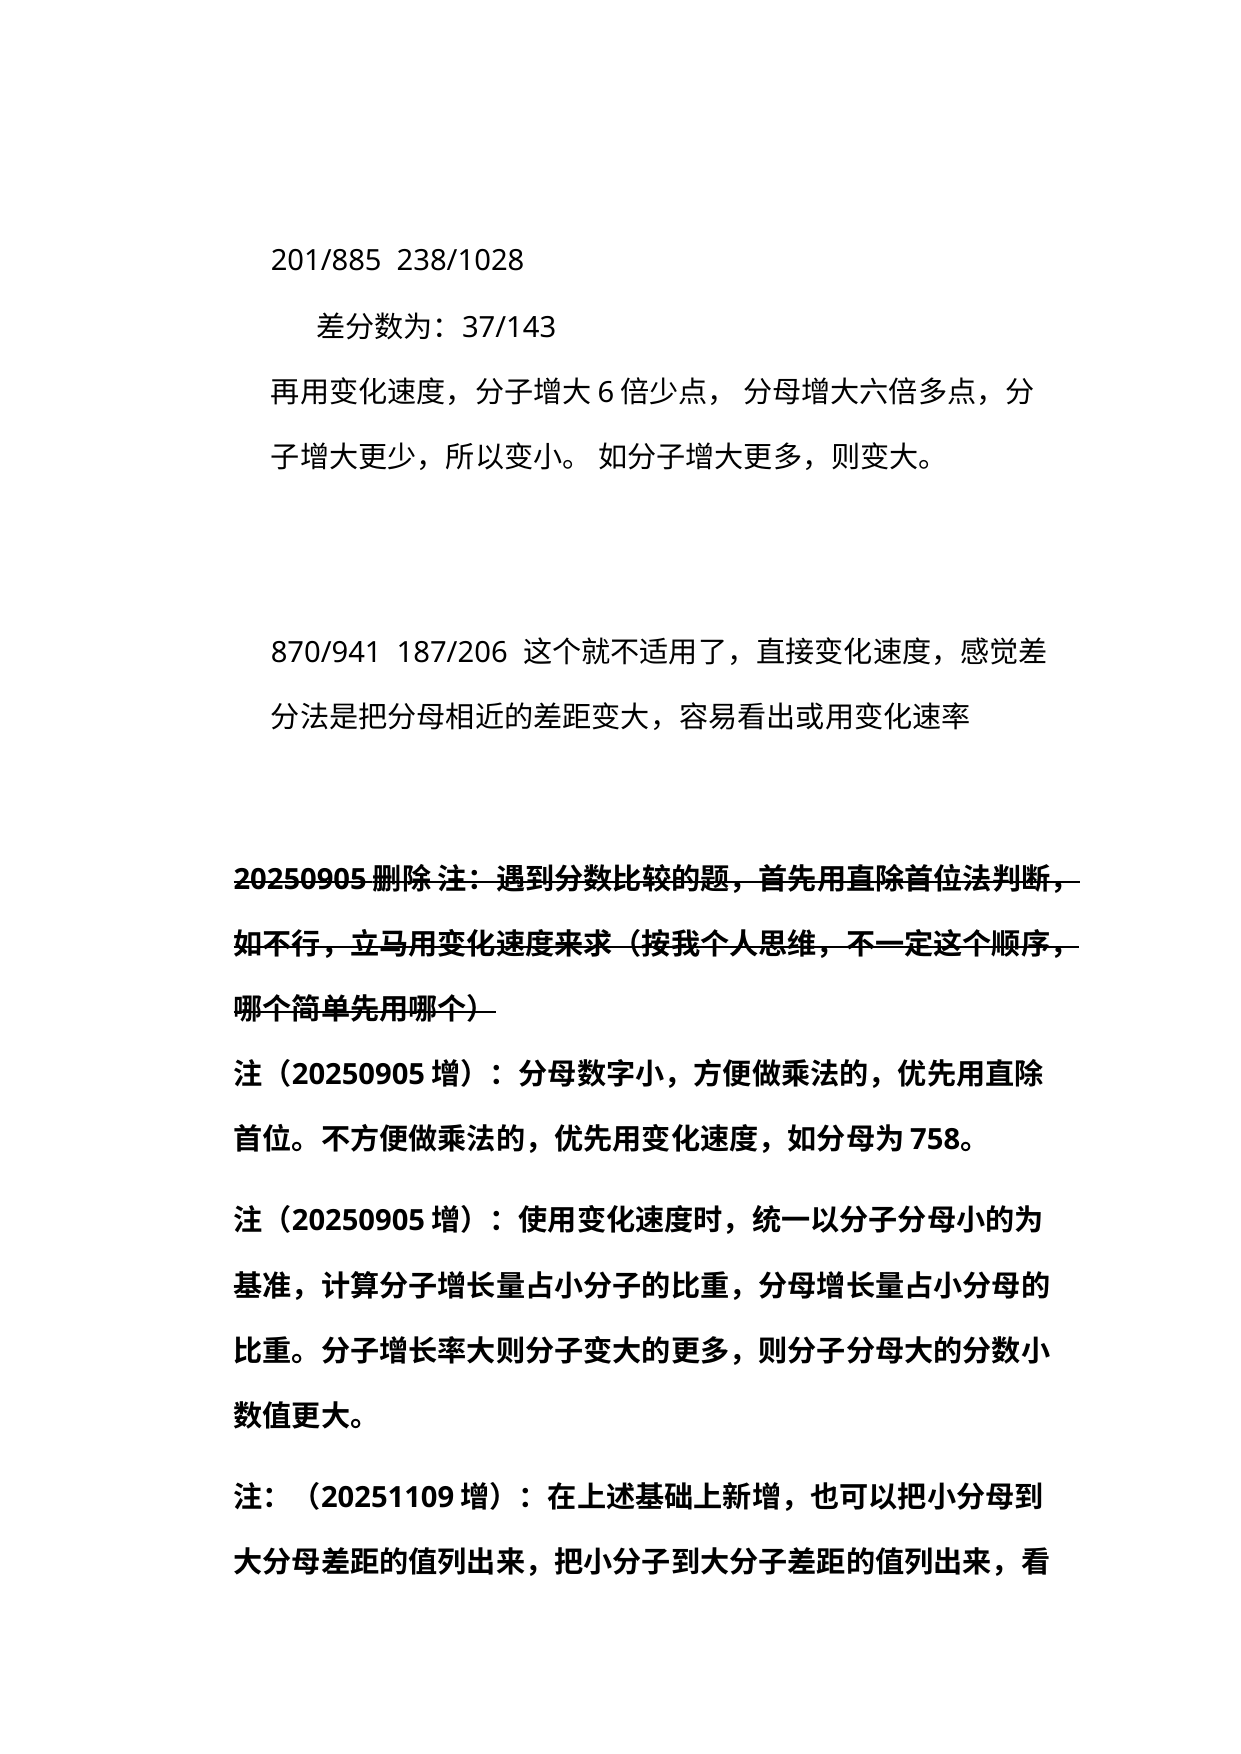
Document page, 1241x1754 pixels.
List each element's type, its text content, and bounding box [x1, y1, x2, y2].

list 20250905删除 注：遇到分数比较的题，首先用直除首位法判断，如不行，立马用变化速度来求（按我个人思维，不一定这个顺序，哪个简单先用哪个） [233, 882, 1053, 946]
text 201/885 238/1028 [271, 227, 1053, 292]
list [233, 1462, 1053, 1592]
text 再用变化速度，分子增大6倍少点， 分母增大六倍多点，分子增大更少，所以变小。 如分子增大更多，则变大。 [271, 357, 1053, 487]
list 20250905删除 注：遇到分数比较的题，首先用直除首位法判断，如不行，立马用变化速度来求（按我个人思维，不一定这个顺序，哪个简单先用哪个） [233, 947, 1053, 1039]
list 注（20250905增）：分母数字小，方便做乘法的，优先用直除首位。不方便做乘法的，优先用变化速度，如分母为758。 [233, 1039, 1053, 1169]
list 注（20250905增）：使用变化速度时，统一以分子分母小的为基准，计算分子增长量占小分子的比重，分母增长量占小分母的比重。分子增长率大则分子变大的更多，则分子分母大的分数小数值更大。 [233, 1186, 1053, 1446]
text 差分数为：37/143 [271, 292, 1053, 357]
list 20250905删除 注：遇到分数比较的题，首先用直除首位法判断，如不行，立马用变化速度来求（按我个人思维，不一定这个顺序，哪个简单先用哪个） [233, 844, 1053, 881]
text 870/941 187/206 这个就不适用了，直接变化速度，感觉差分法是把分母相近的差距变大，容易看出或用变化速率 [271, 617, 1053, 747]
